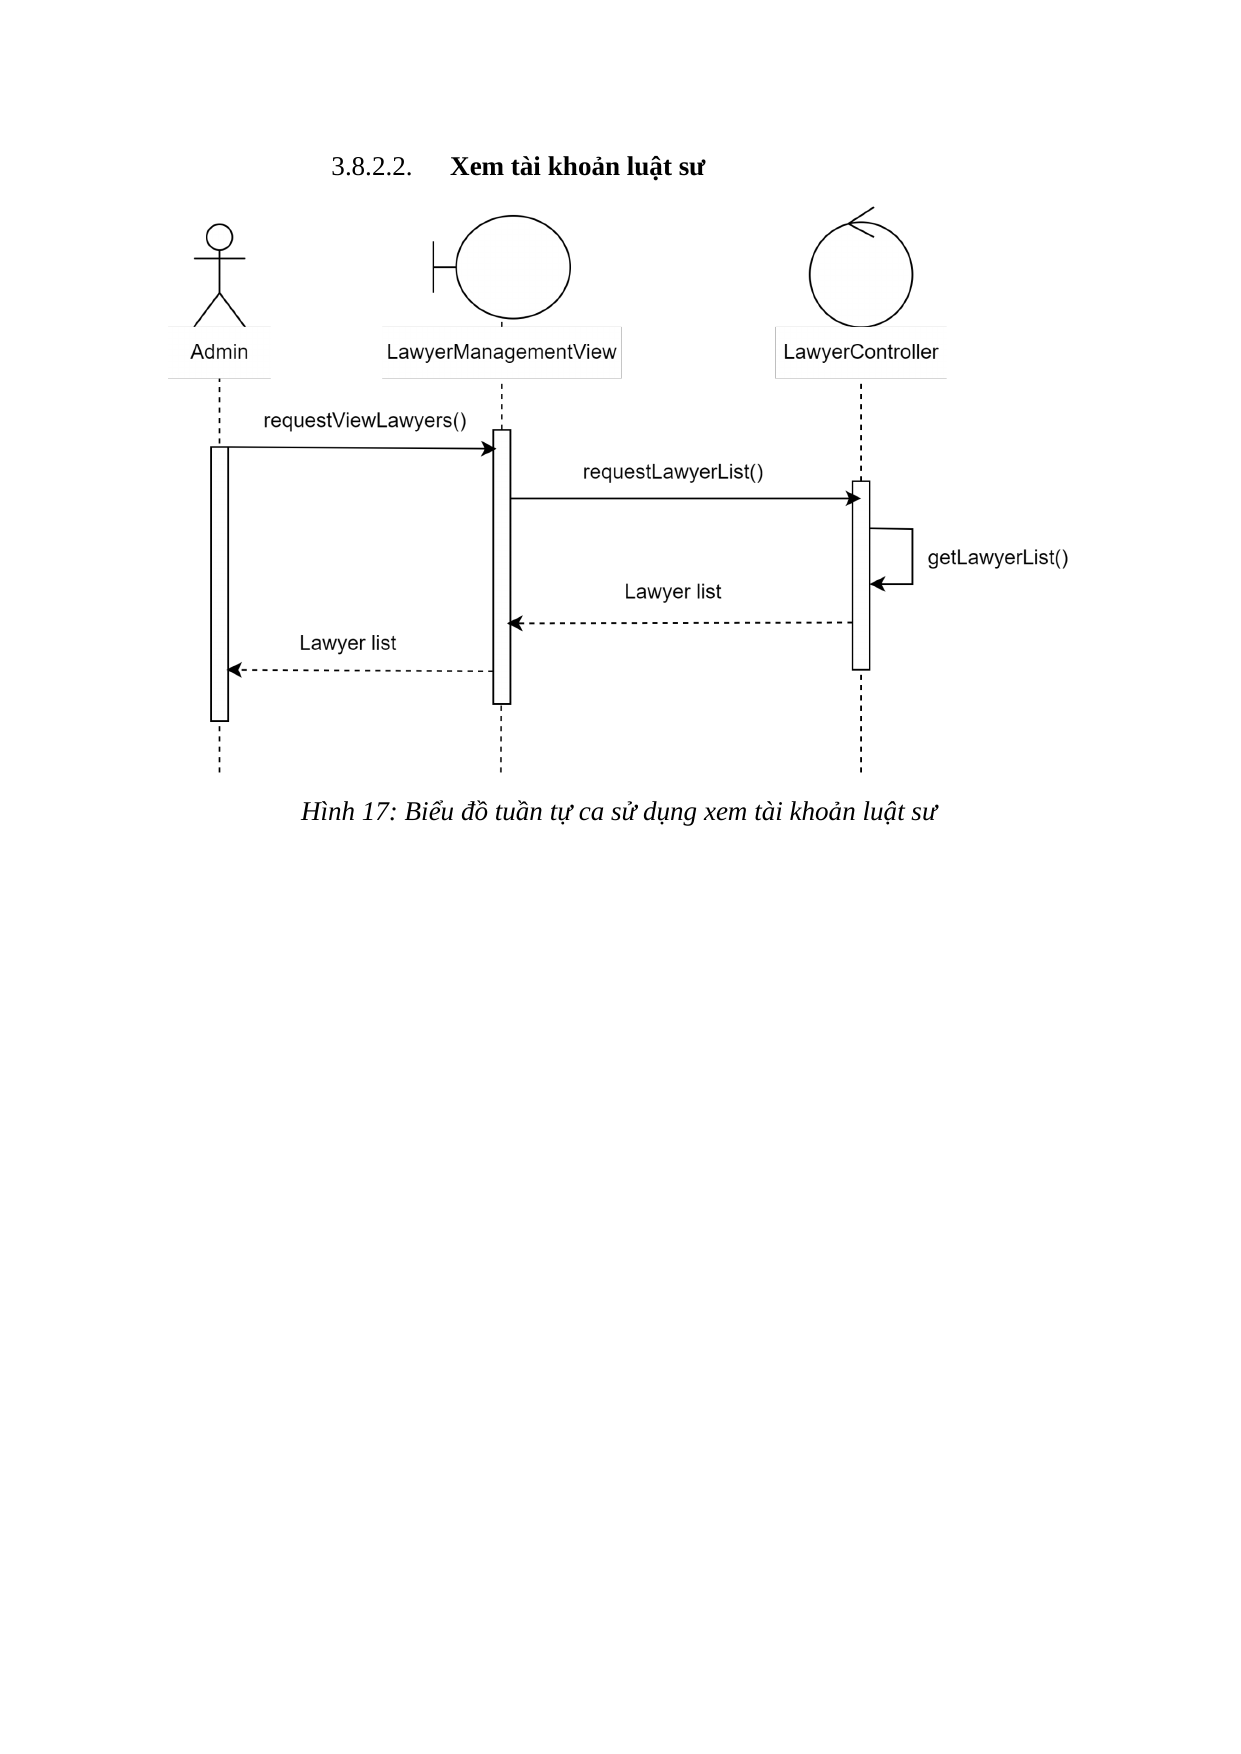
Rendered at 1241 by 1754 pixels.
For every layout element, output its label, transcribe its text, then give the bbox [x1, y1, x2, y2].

picture [150, 189, 1091, 792]
text Hình 17: Biểu đồ tuần tự ca sử dụng xem tài khoản luật sư [150, 795, 1090, 827]
subtitle Xem tài khoản luật sư [412, 150, 1090, 181]
